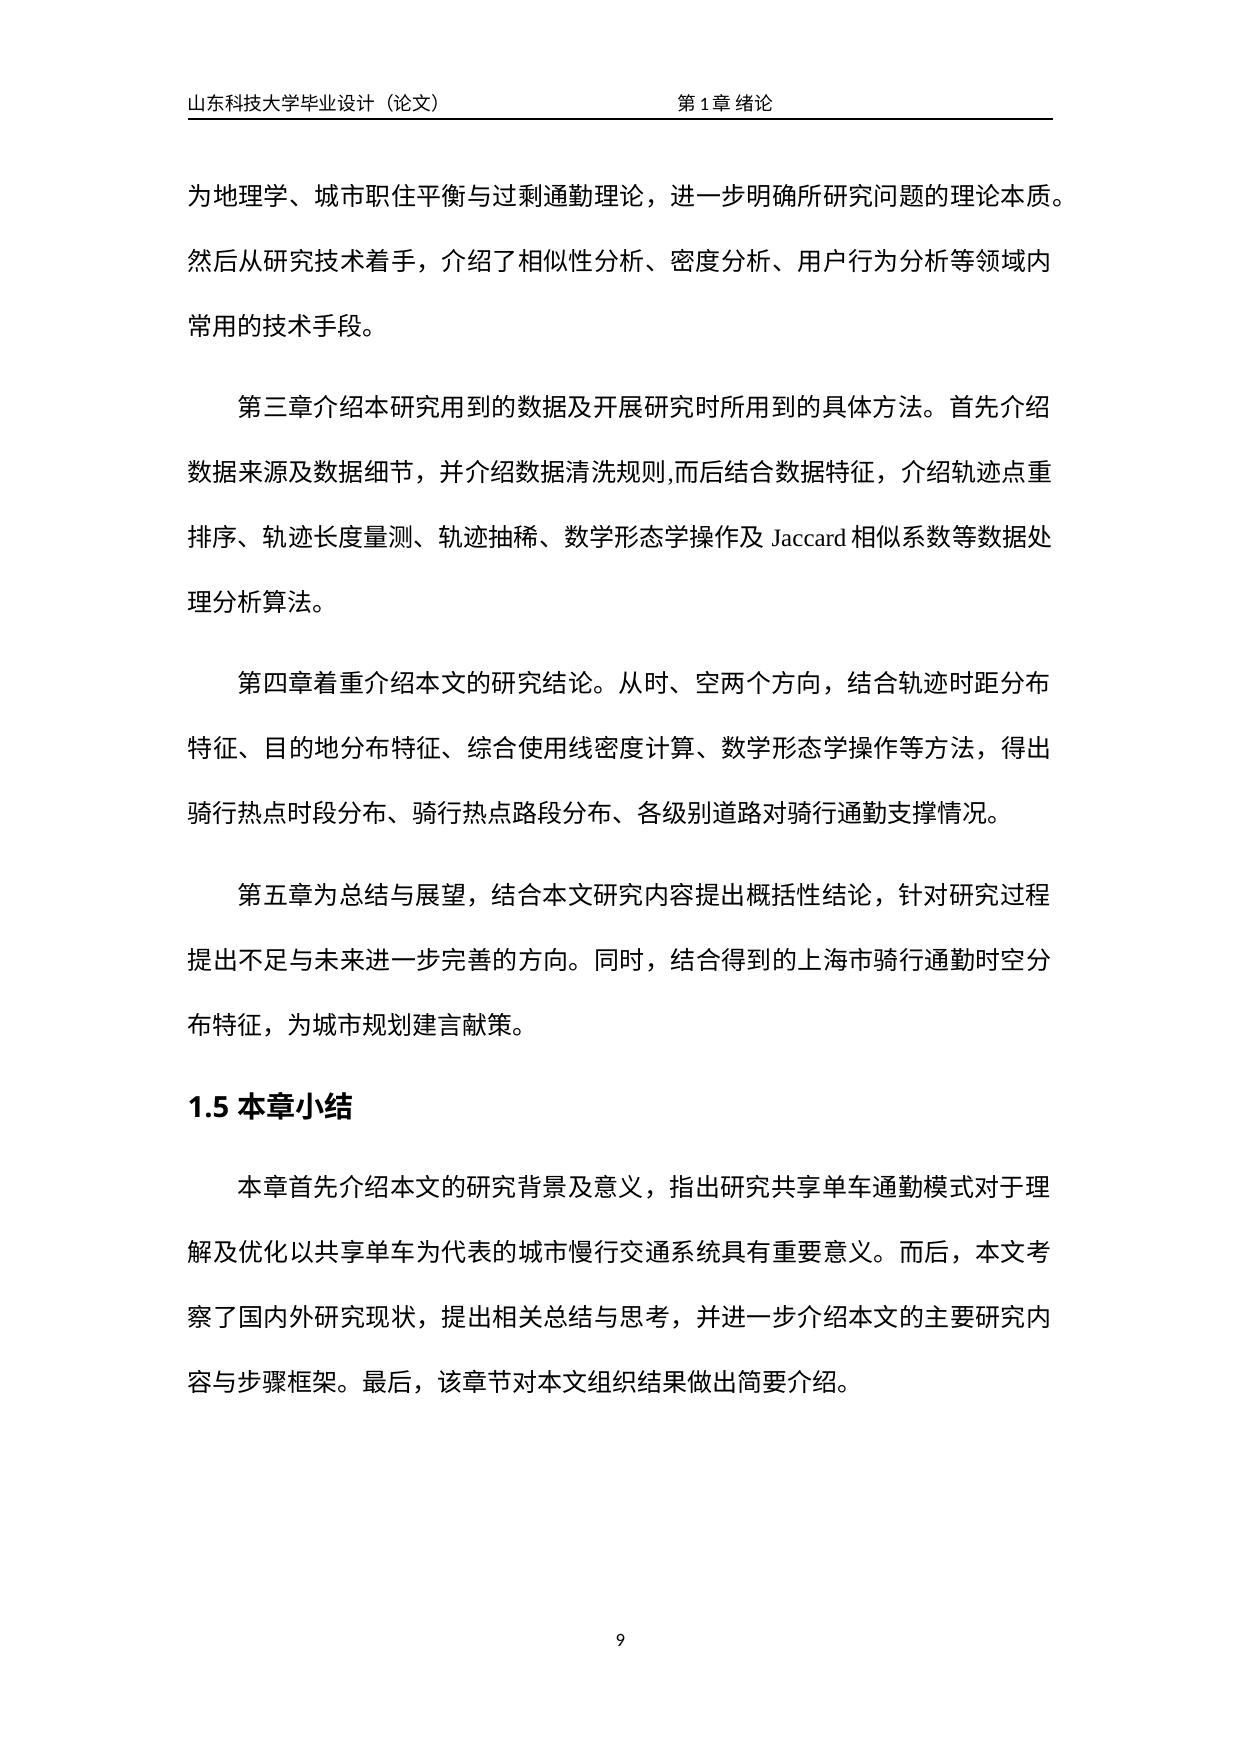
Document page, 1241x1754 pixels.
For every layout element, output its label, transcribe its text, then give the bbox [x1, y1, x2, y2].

text 本章首先介绍本文的研究背景及意义，指出研究共享单车通勤模式对于理解及优化以共享单车为代表的城市慢行交通系统具有重要意义。而后，本文考察了国内外研究现状，提出相关总结与思考，并进一步介绍本文的主要研究内容与步骤框架。最后，该章节对本文组织结果做出简要介绍。 [187, 1153, 1053, 1413]
text 第四章着重介绍本文的研究结论。从时、空两个方向，结合轨迹时距分布特征、目的地分布特征、综合使用线密度计算、数学形态学操作等方法，得出骑行热点时段分布、骑行热点路段分布、各级别道路对骑行通勤支撑情况。 [187, 649, 1053, 844]
text 第五章为总结与展望，结合本文研究内容提出概括性结论，针对研究过程提出不足与未来进一步完善的方向。同时，结合得到的上海市骑行通勤时空分布特征，为城市规划建言献策。 [187, 861, 1053, 1056]
text 第三章介绍本研究用到的数据及开展研究时所用到的具体方法。首先介绍数据来源及数据细节，并介绍数据清洗规则,而后结合数据特征，介绍轨迹点重排序、轨迹长度量测、轨迹抽稀、数学形态学操作及Jaccard相似系数等数据处理分析算法。 [187, 373, 1053, 633]
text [187, 162, 1053, 357]
list 1.5 本章小结 [187, 1072, 1053, 1137]
